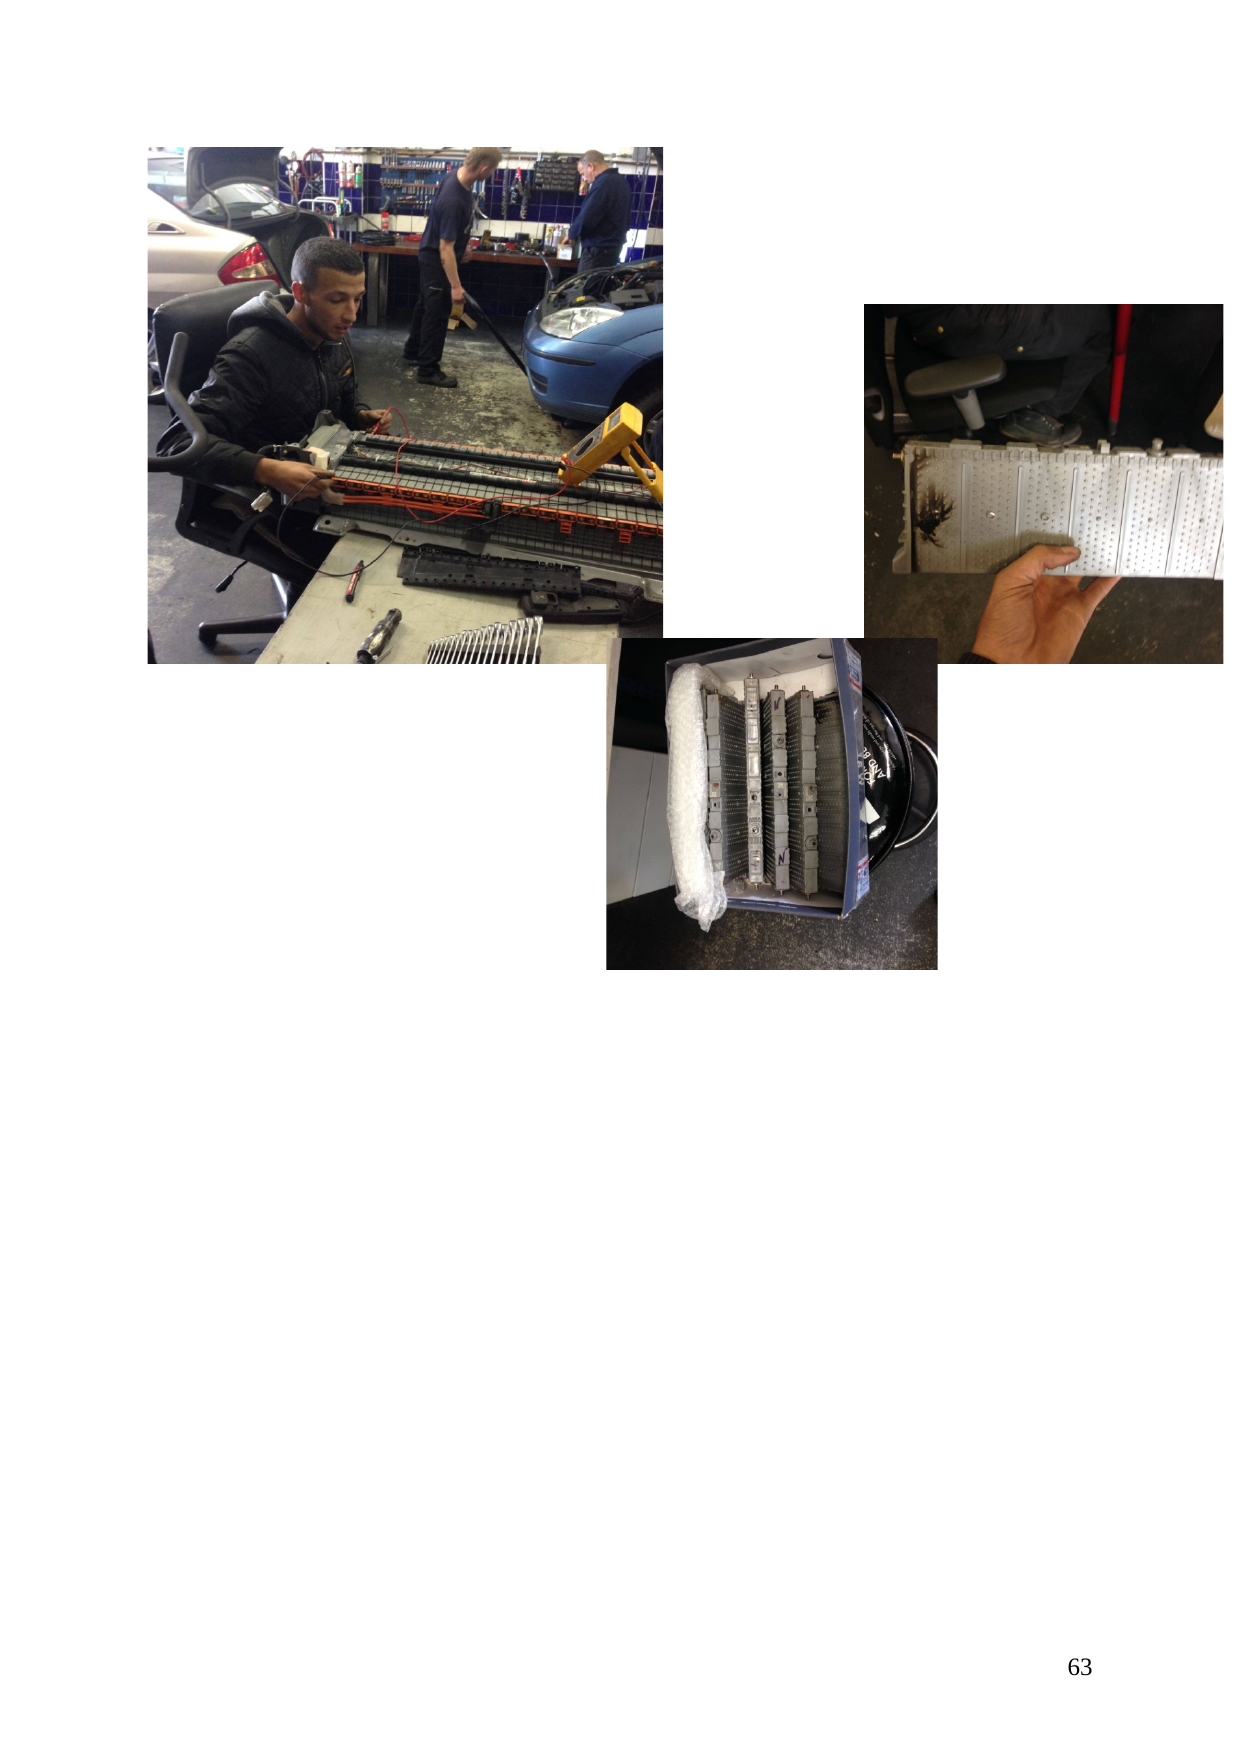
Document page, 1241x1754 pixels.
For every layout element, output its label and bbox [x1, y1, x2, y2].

picture [147, 147, 1224, 970]
